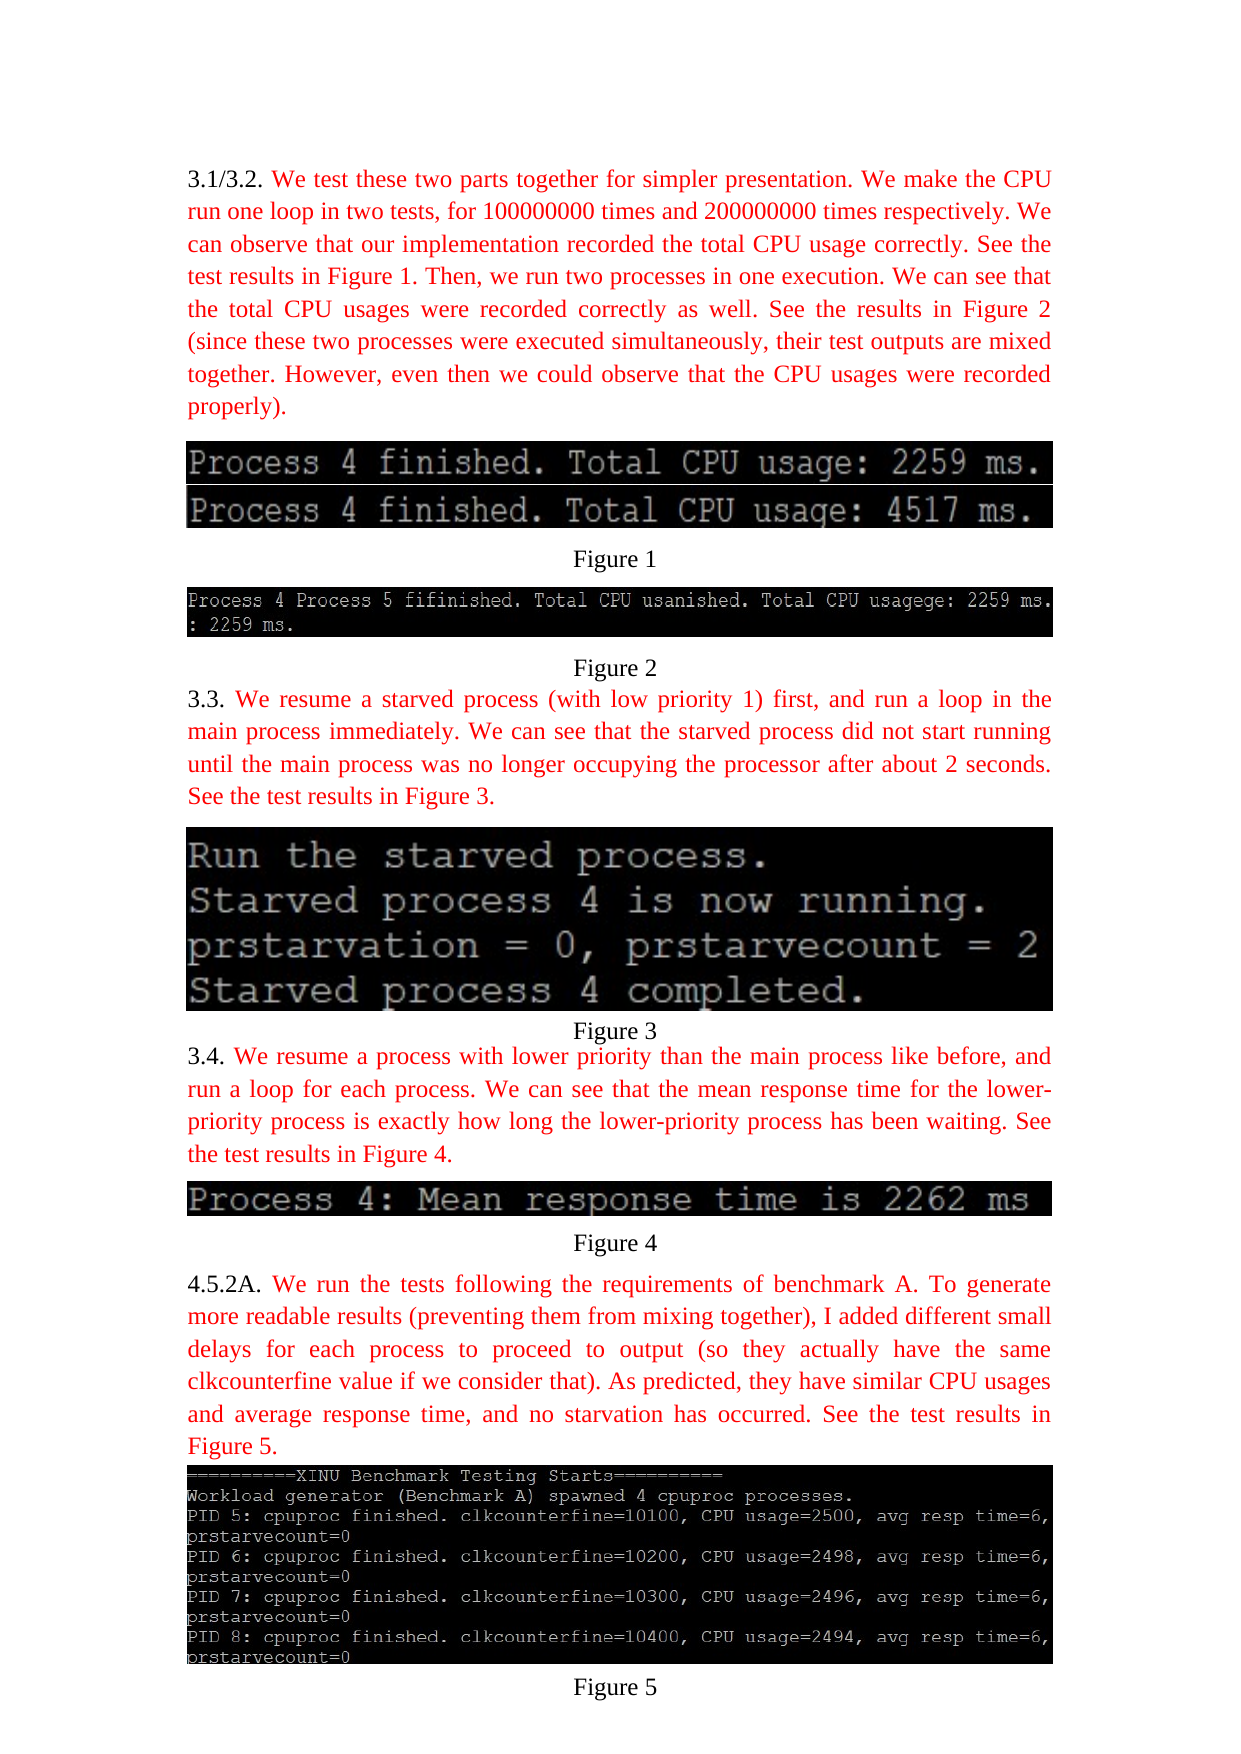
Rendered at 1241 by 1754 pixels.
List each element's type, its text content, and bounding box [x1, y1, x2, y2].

picture [187, 1465, 1053, 1664]
picture [186, 485, 1053, 528]
text 3.4. We resume a process with lower priority than the main process like before, and run a loop for each process. We can see that the mean response time for the lower-priority process is exactly how long the lower-priority process has been waiting. See the test results in Figure 4. [187, 1039, 1053, 1169]
picture [186, 827, 1053, 1011]
text 3.1/3.2. We test these two parts together for simpler presentation. We make the CPU run one loop in two tests, for 100000000 times and 200000000 times respectively. We can observe that our implementation recorded the total CPU usage correctly. See the test results in Figure 1. Then, we run two processes in one execution. We can see that the total CPU usages were recorded correctly as well. See the results in Figure 2 (since these two processes were executed simultaneously, their test outputs are mixed together. However, even then we could observe that the CPU usages were recorded properly). [187, 162, 1053, 422]
picture [187, 1181, 1052, 1216]
picture [186, 441, 1053, 484]
text 4.5.2A. We run the tests following the requirements of benchmark A. To generate more readable results (preventing them from mixing together), I added different small delays for each process to proceed to output (so they actually have the same clkcounterfine value if we consider that). As predicted, they have similar CPU usages and average response time, and no starvation has occurred. See the test results in Figure 5. [187, 1267, 1053, 1462]
picture [187, 587, 1053, 637]
text 3.3. We resume a starved process (with low priority 1) first, and run a loop in the main process immediately. We can see that the starved process did not start running until the main process was no longer occupying the processor after about 2 seconds. See the test results in Figure 3. [187, 682, 1053, 812]
